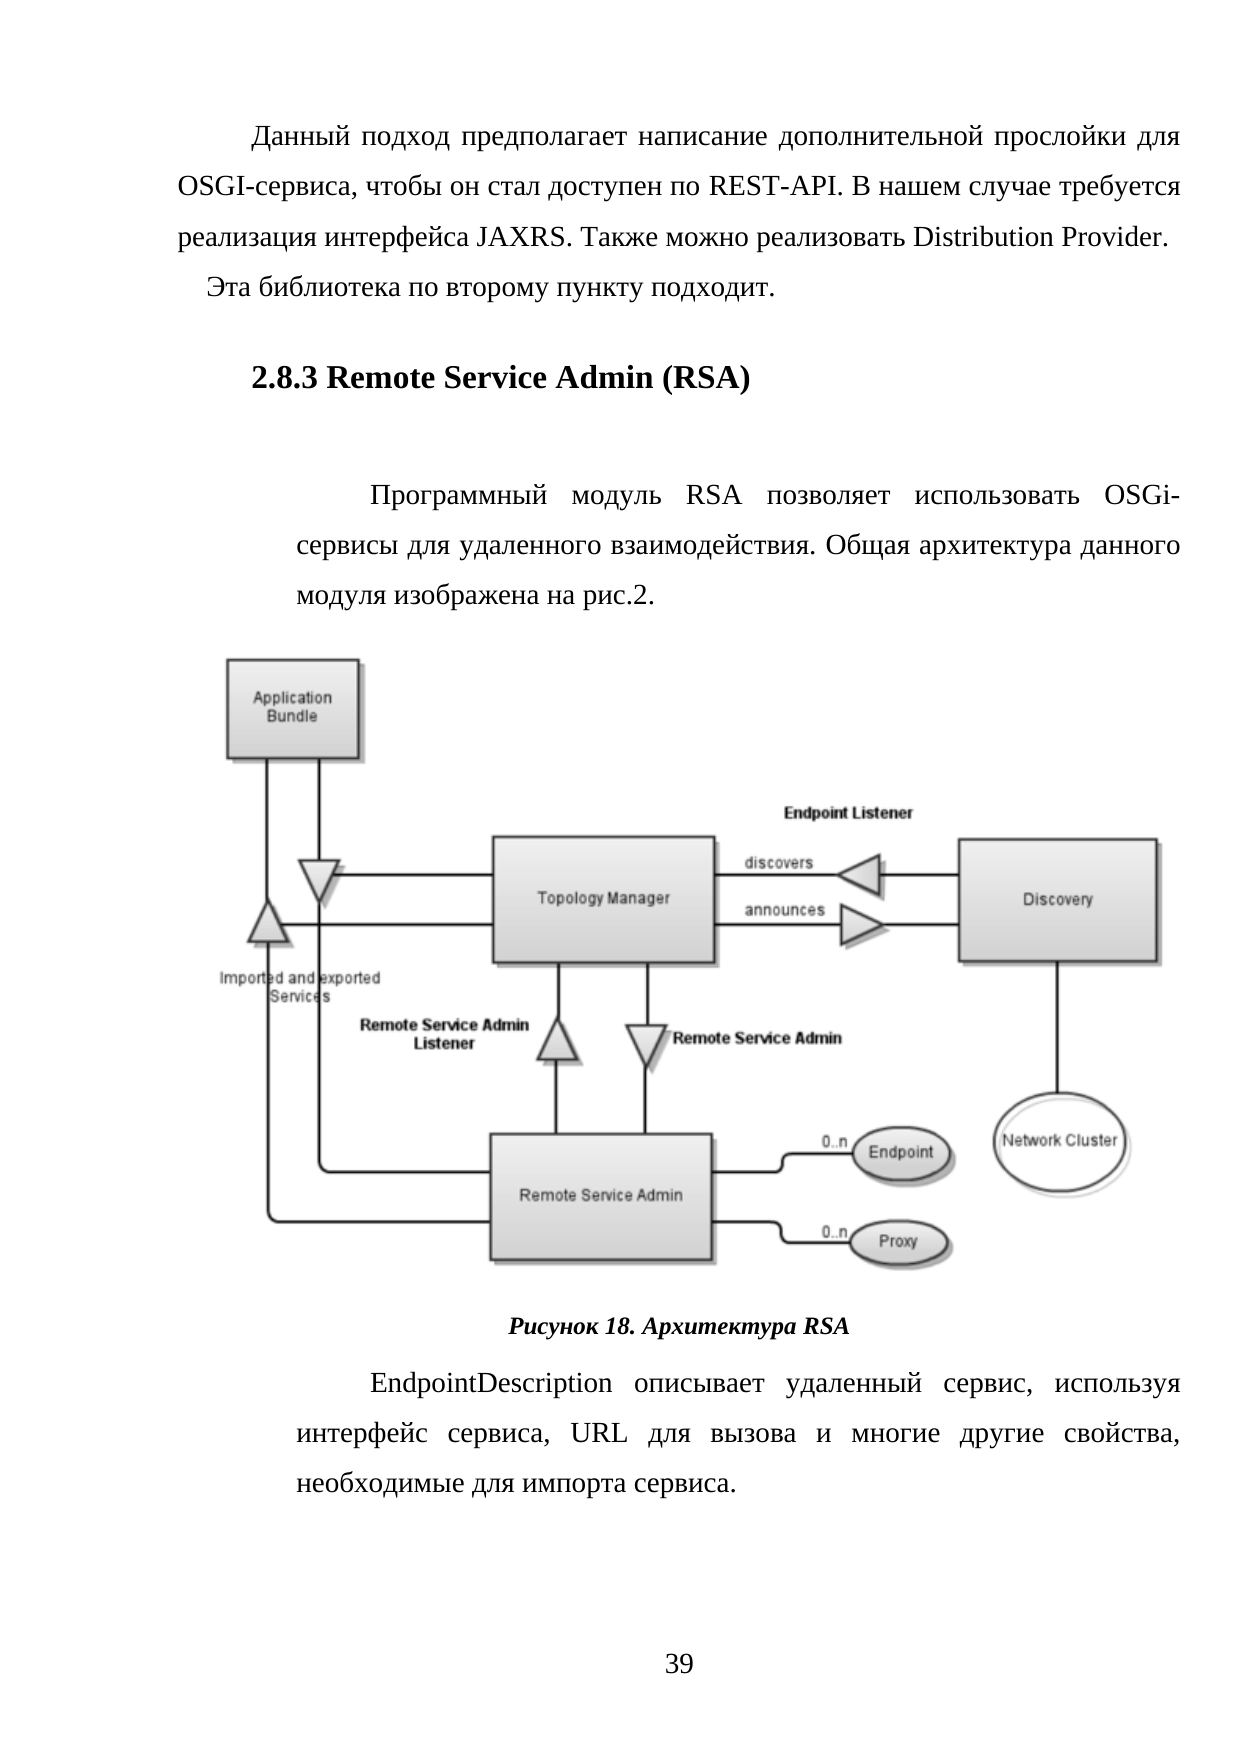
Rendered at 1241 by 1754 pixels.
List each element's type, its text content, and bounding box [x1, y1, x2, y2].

text EndpointDescription описывает удаленный сервис, используя интерфейс сервиса, URL для вызова и многие другие свойства, необходимые для импорта сервиса. [296, 1365, 1181, 1499]
text Эта библиотека по второму пункту подходит. [206, 269, 1181, 303]
text Рисунок 18. Архитектура RSA [177, 1311, 1181, 1340]
subtitle Remote Service Admin (RSA) [251, 357, 1181, 395]
text Программный модуль RSA позволяет использовать OSGi-сервисы для удаленного взаимодействия. Общая архитектура данного модуля изображена на рис.2. [296, 477, 1181, 611]
text Данный подход предполагает написание дополнительной прослойки для OSGI-сервиса, чтобы он стал доступен по REST-API. В нашем случае требуется реализация интерфейса JAXRS. Также можно реализовать Distribution Provider. [177, 118, 1181, 252]
picture [192, 648, 1167, 1274]
